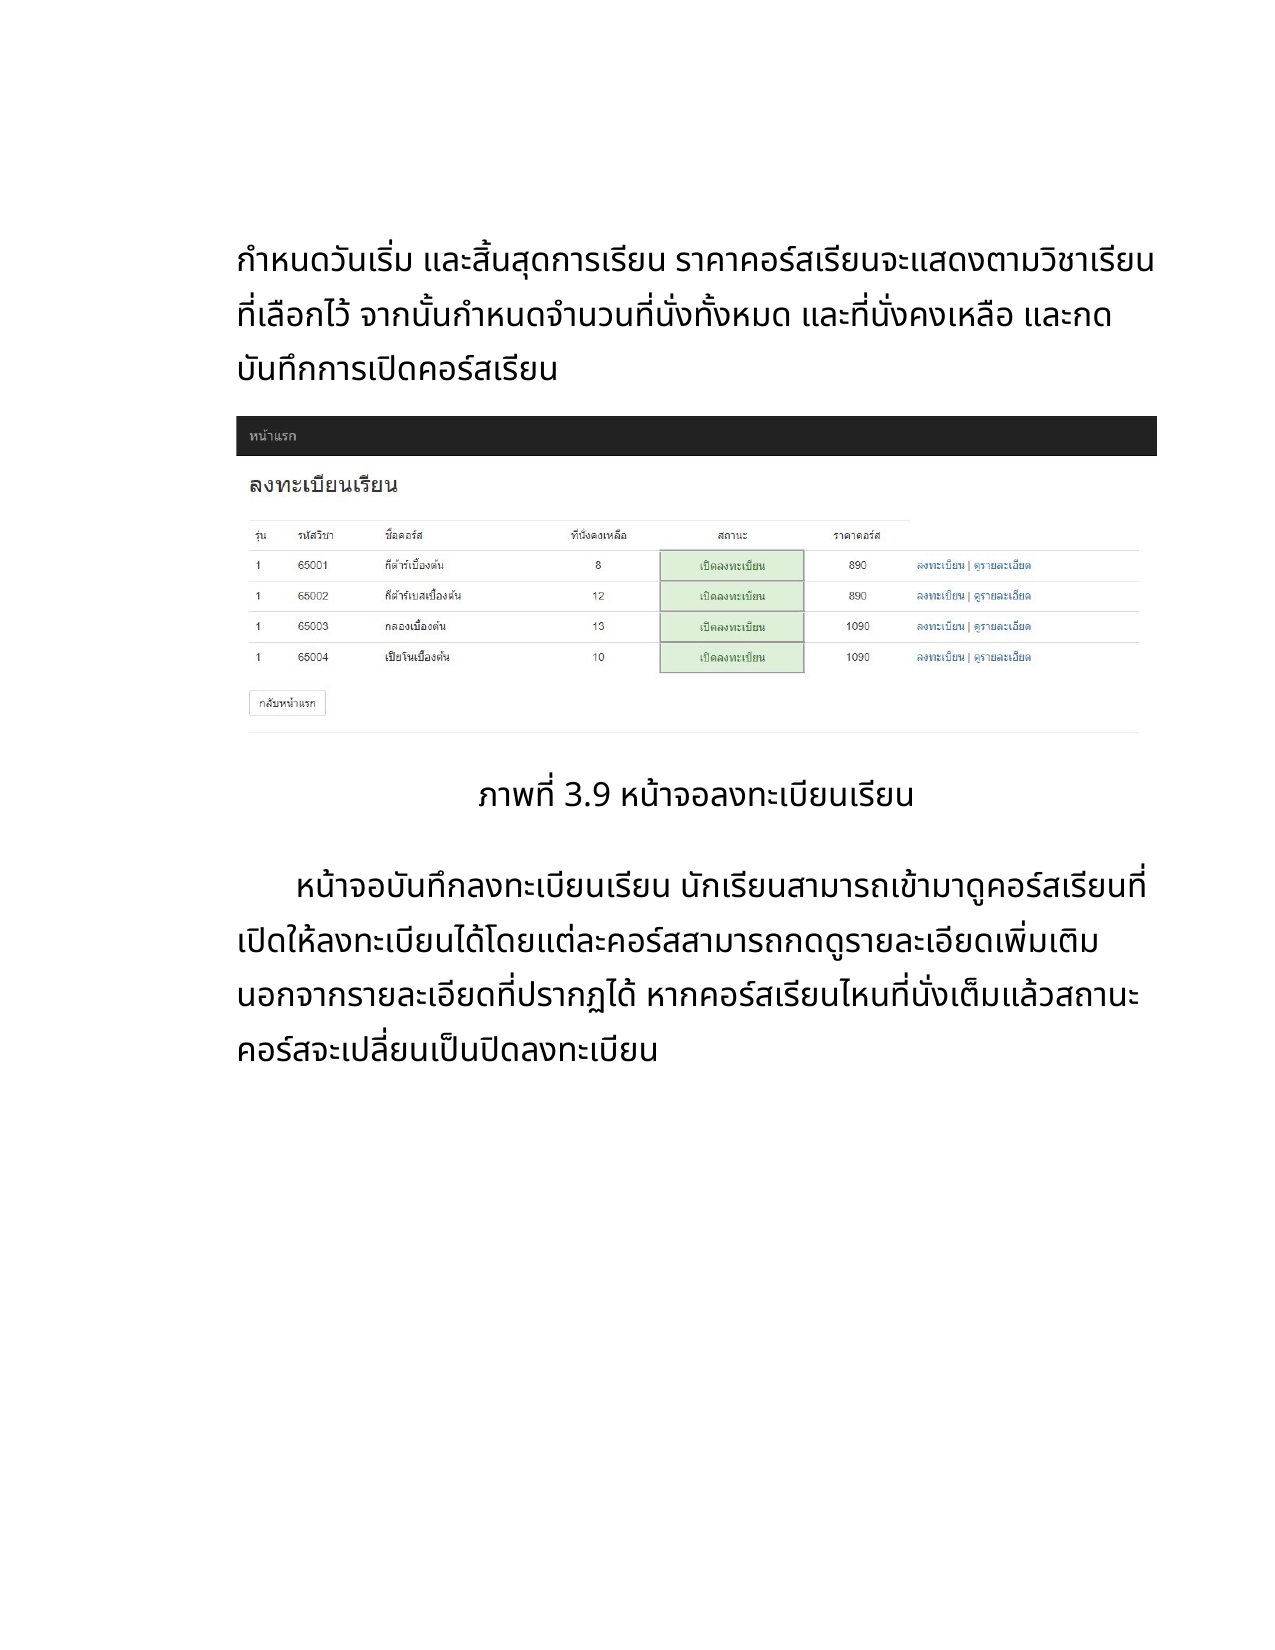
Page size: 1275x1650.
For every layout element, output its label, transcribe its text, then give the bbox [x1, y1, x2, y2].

text หน้าจอบันทึกลงทะเบียนเรียน นักเรียนสามารถเข้ามาดูคอร์สเรียนที่เปิดให้ลงทะเบียนได้โดยแต่ละคอร์สสามารถกดดูรายละเอียดเพิ่มเติมนอกจากรายละเอียดที่ปรากฏได้ หากคอร์สเรียนไหนที่นั่งเต็มแล้วสถานะคอร์สจะเปลี่ยนเป็นปิดลงทะเบียน [236, 862, 1157, 1076]
text ภาพที่ 3.9 หน้าจอลงทะเบียนเรียน [236, 770, 1157, 821]
picture [236, 416, 1157, 752]
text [236, 236, 1157, 395]
